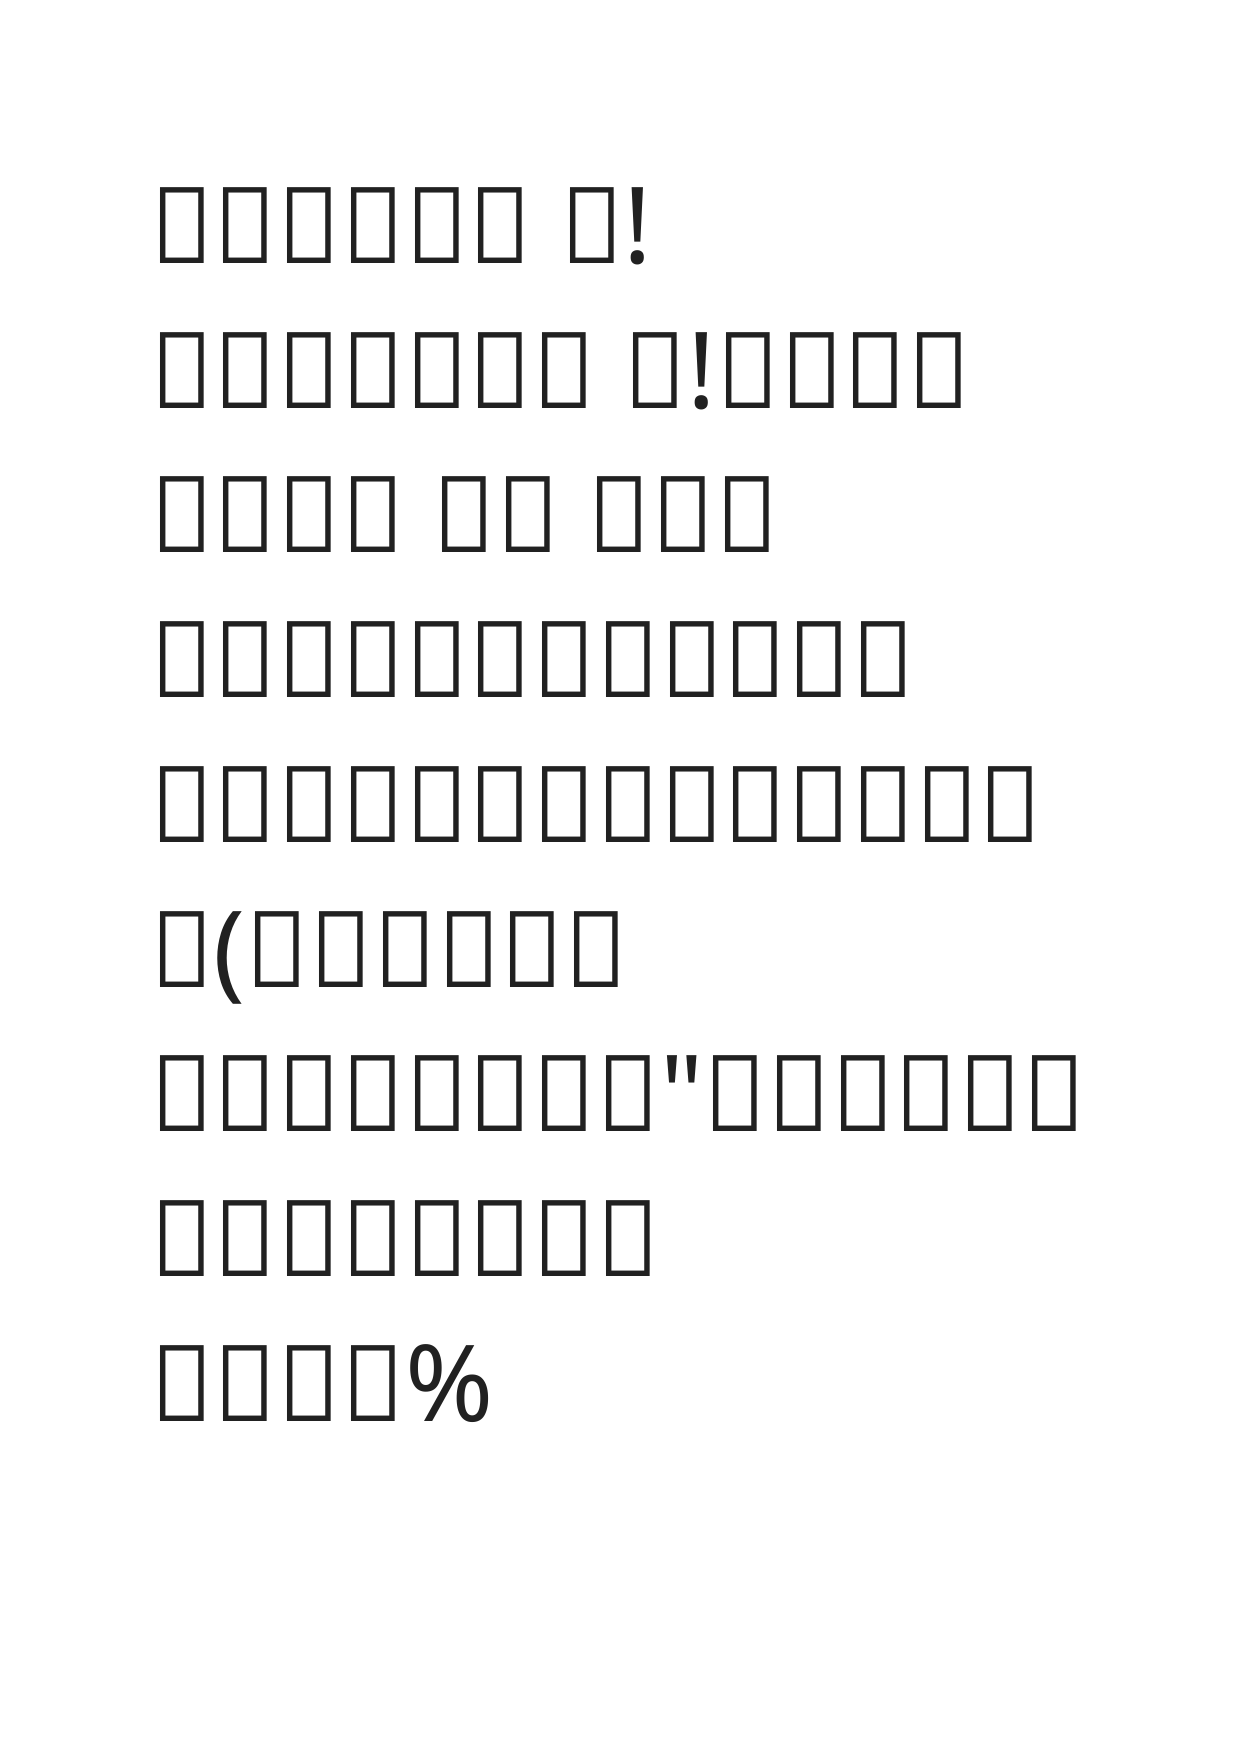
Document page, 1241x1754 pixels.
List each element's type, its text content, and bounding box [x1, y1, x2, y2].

text  ( " [150, 584, 1090, 1307]
text % [150, 1307, 1090, 1452]
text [150, 150, 1090, 584]
